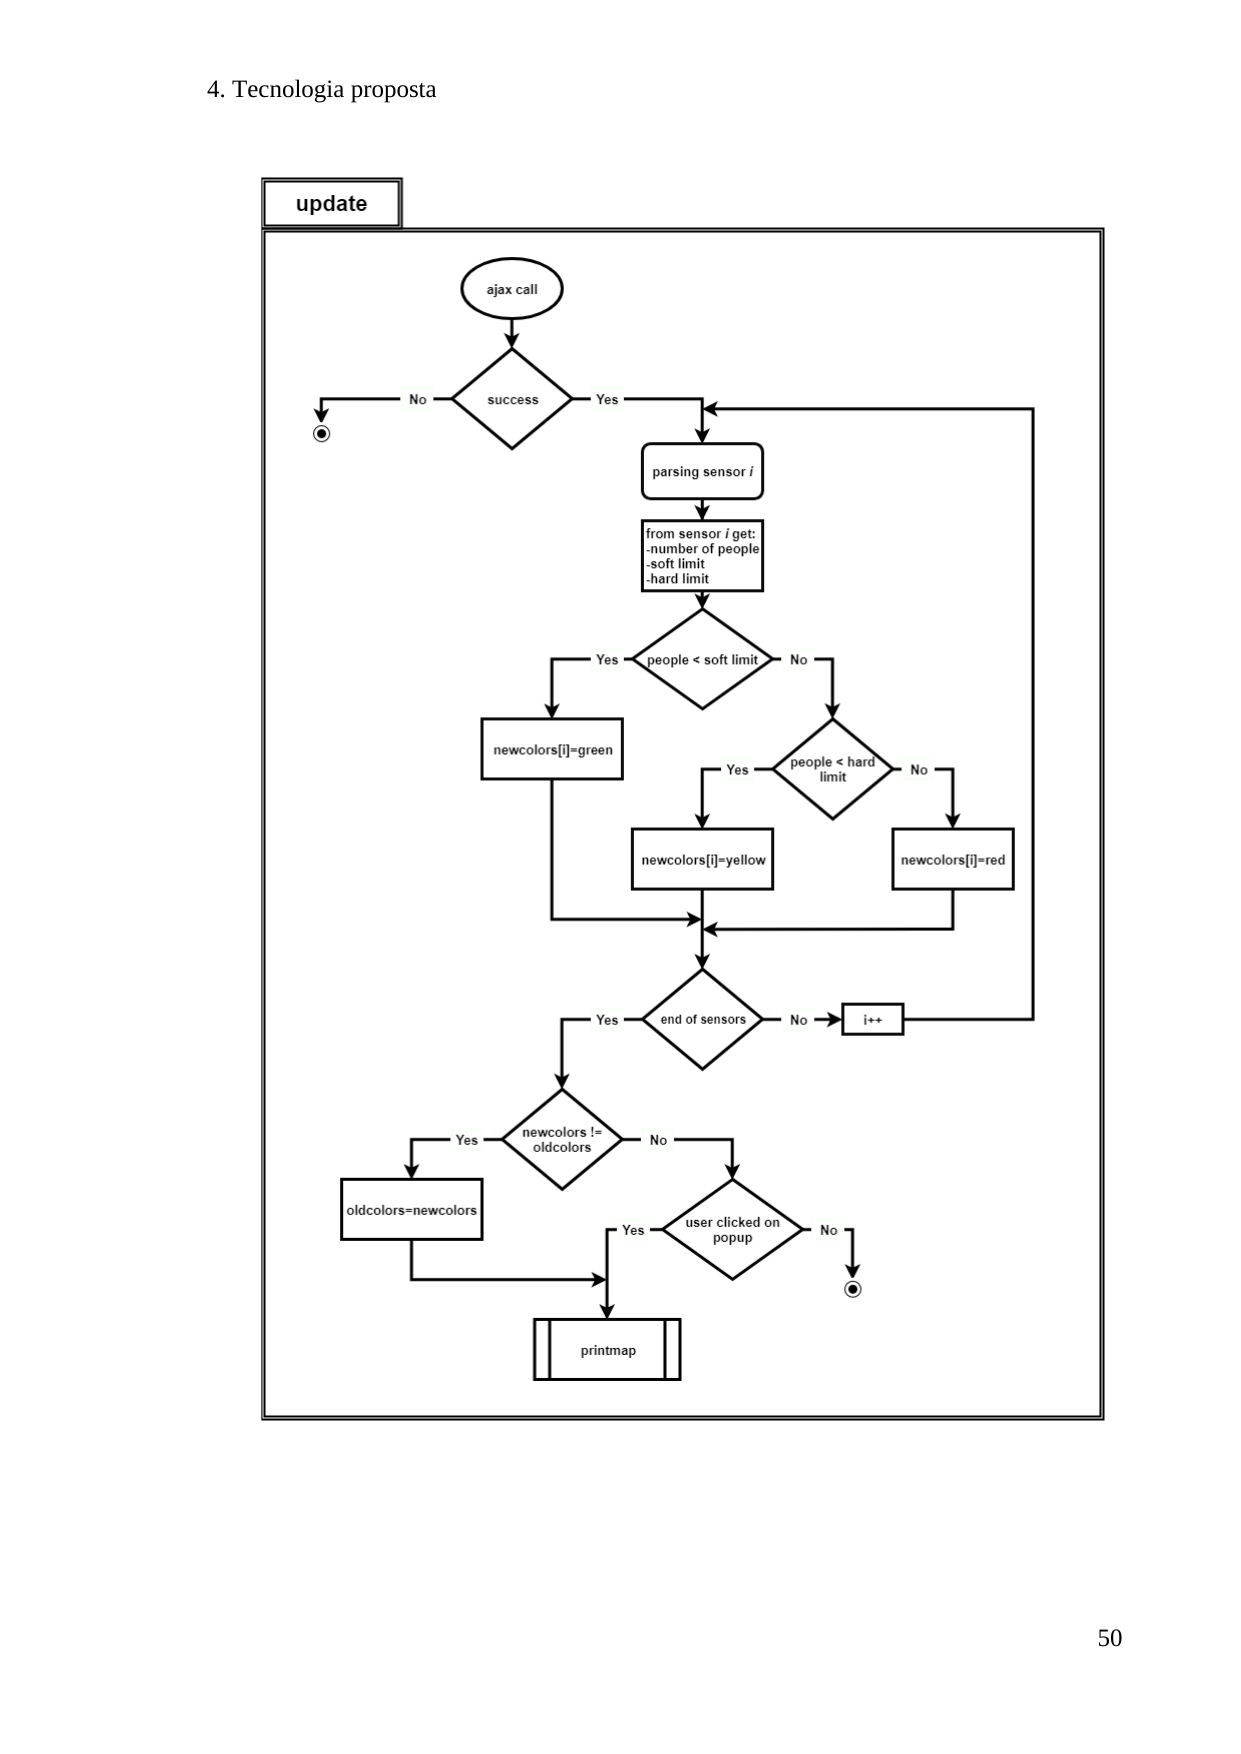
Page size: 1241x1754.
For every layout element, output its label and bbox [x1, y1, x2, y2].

picture [261, 177, 1105, 1421]
